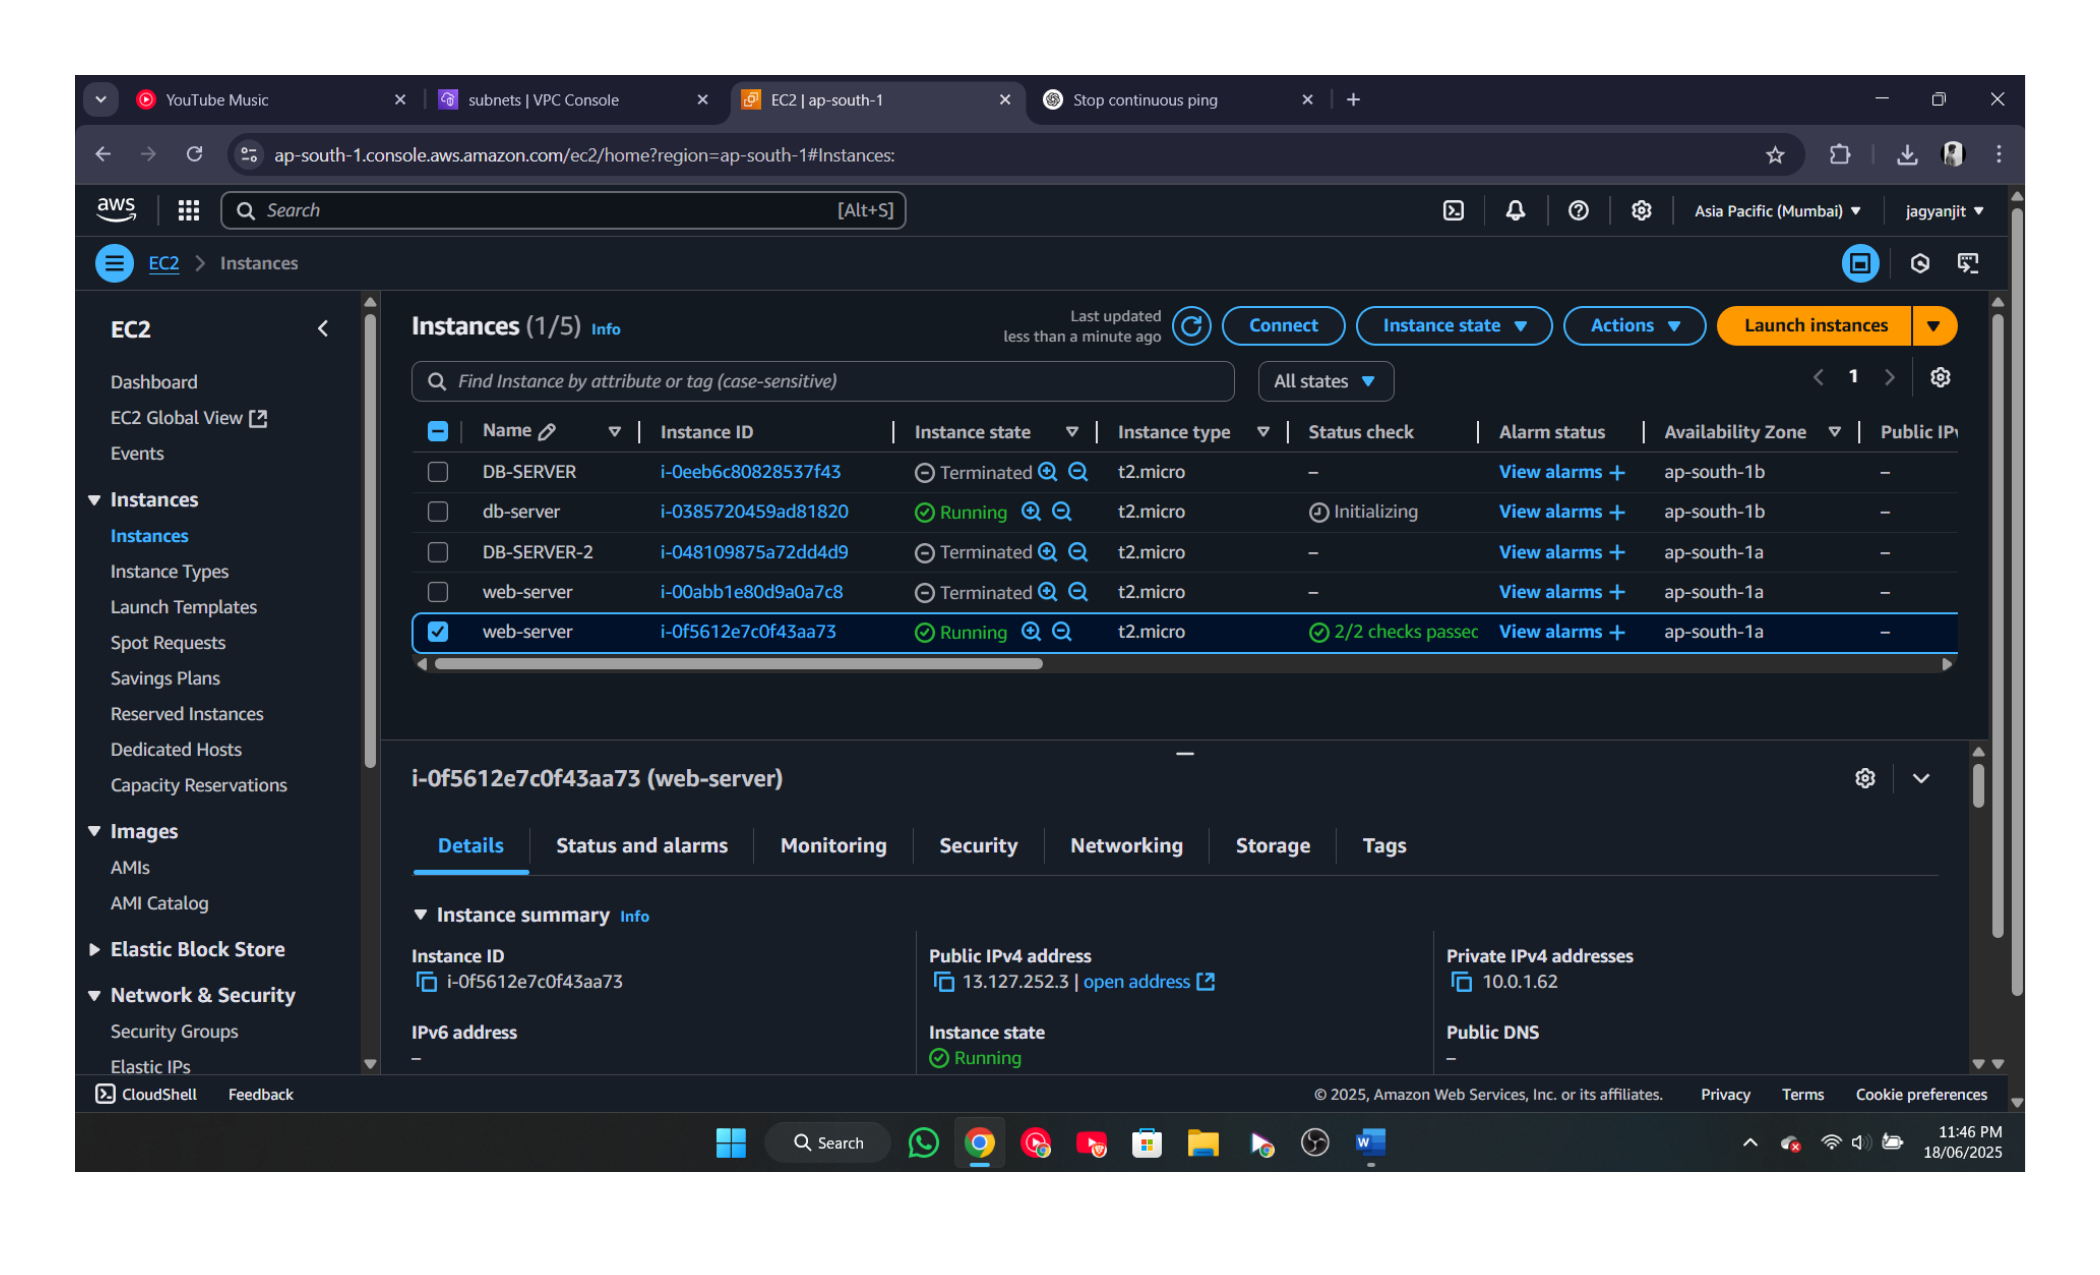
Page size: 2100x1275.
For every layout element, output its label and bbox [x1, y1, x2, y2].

picture [75, 75, 2026, 1172]
